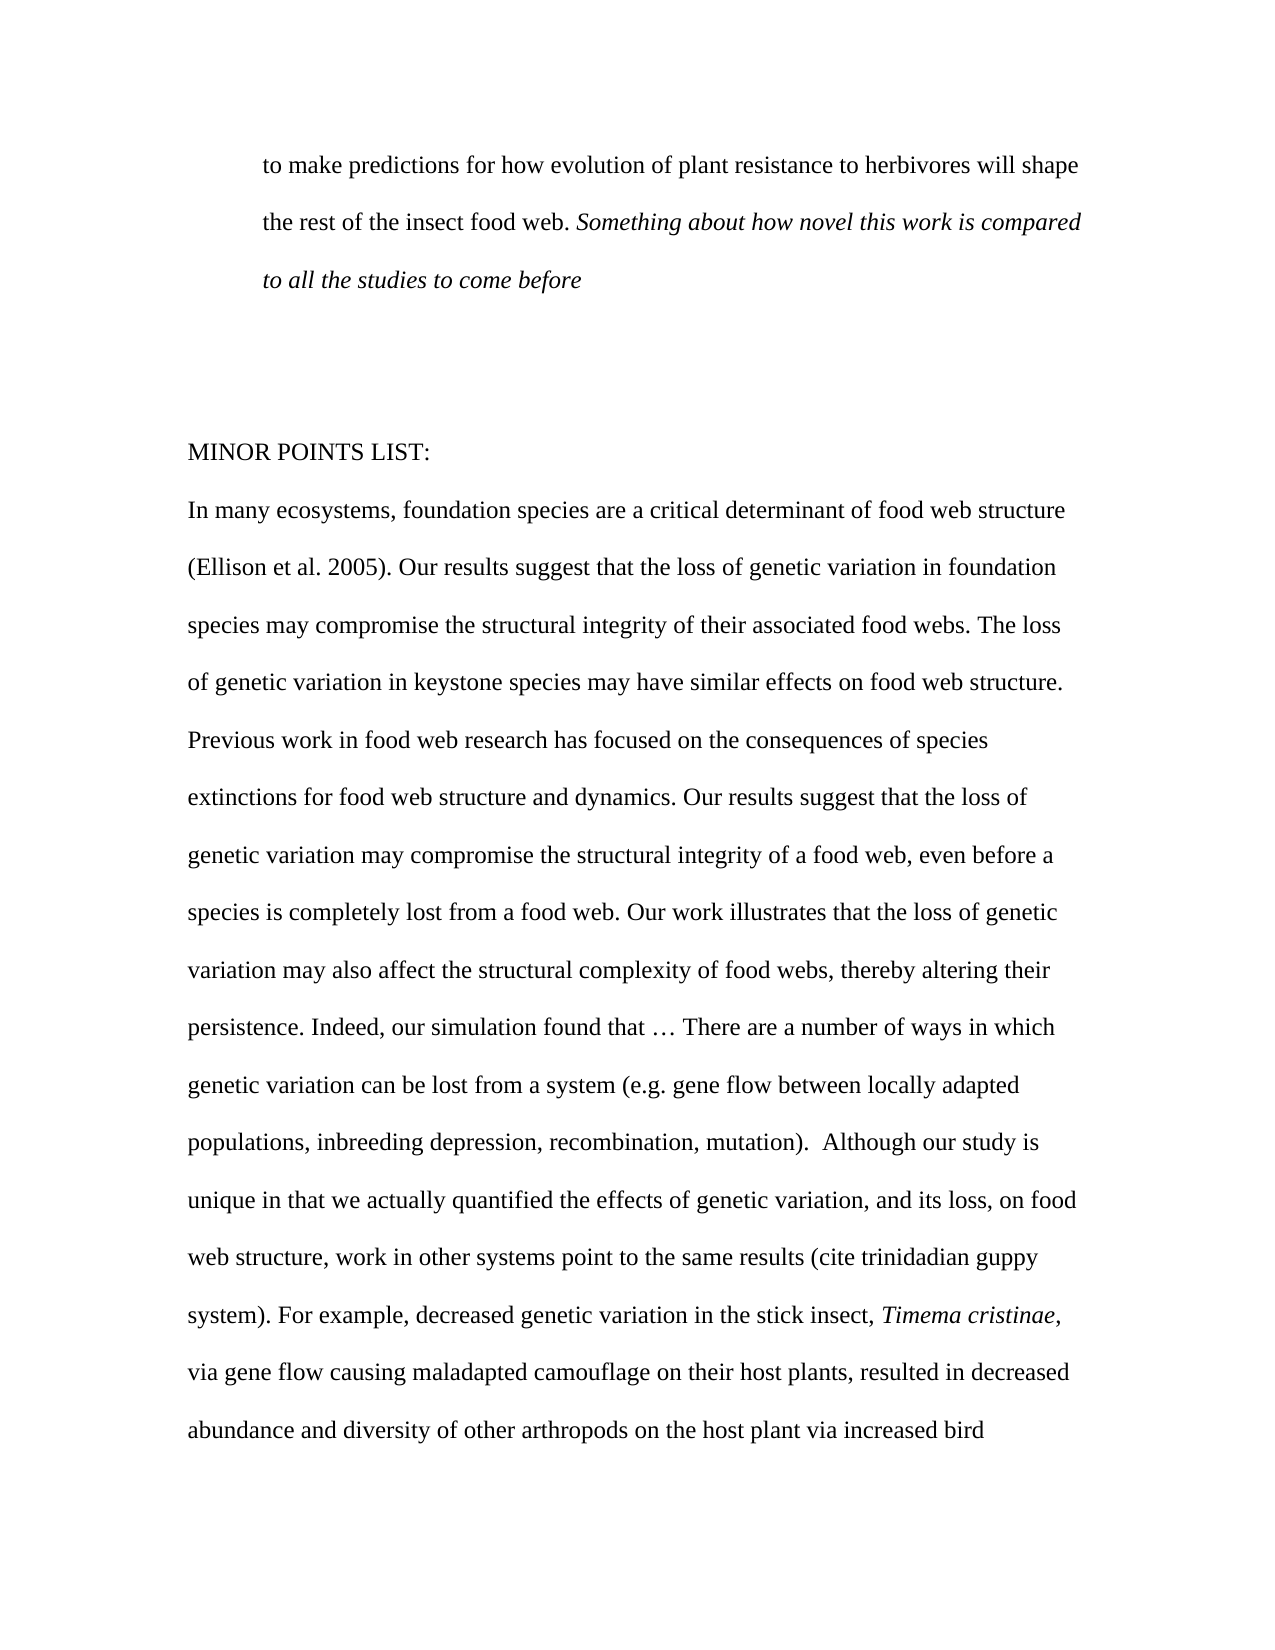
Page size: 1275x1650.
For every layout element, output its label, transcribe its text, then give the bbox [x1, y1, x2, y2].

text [187, 725, 1087, 1444]
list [225, 150, 1087, 294]
text In many ecosystems, foundation species are a critical determinant of food web structure (Ellison et al. 2005). Our results suggest that the loss of genetic variation in foundation species may compromise the structural integrity of their associated food webs. The loss of genetic variation in keystone species may have similar effects on food web structure. [187, 495, 1087, 696]
text MINOR POINTS LIST: [187, 437, 1087, 466]
